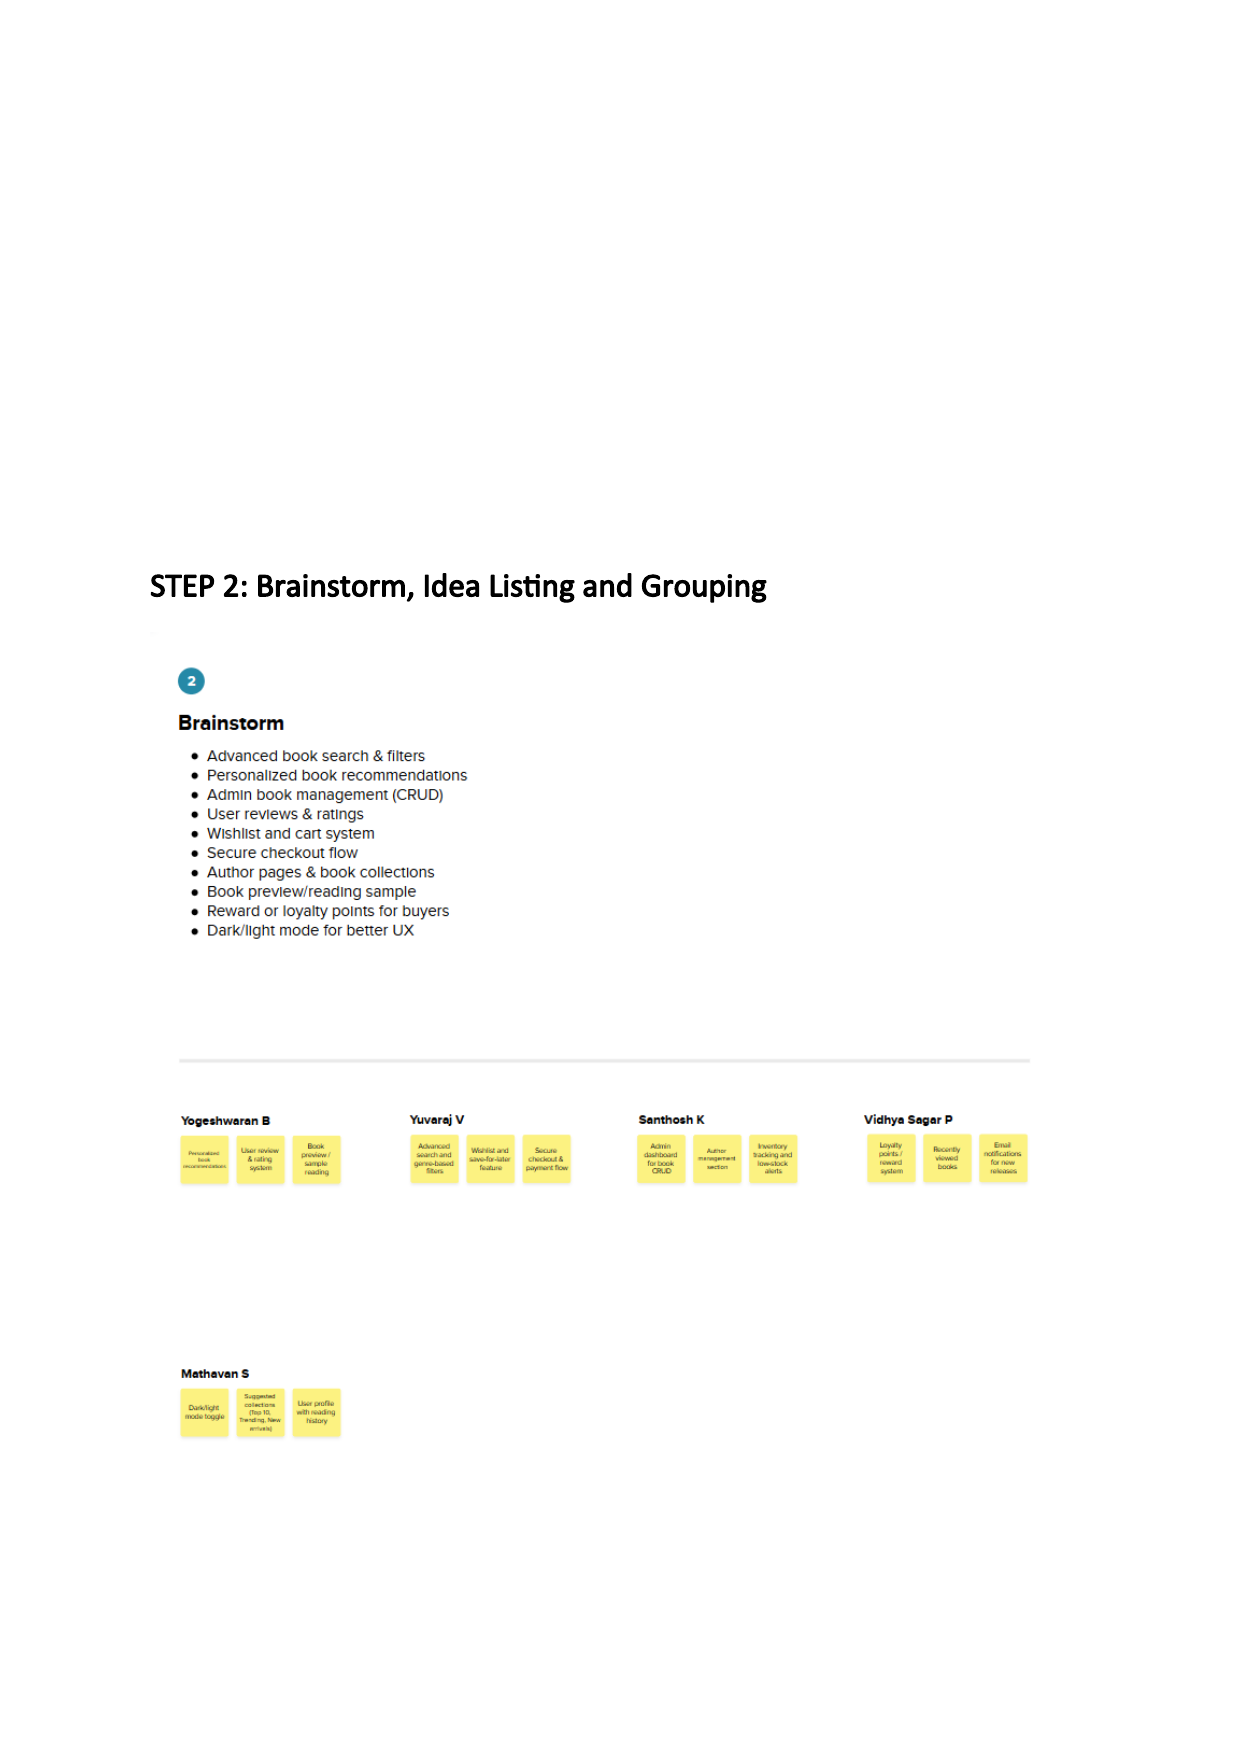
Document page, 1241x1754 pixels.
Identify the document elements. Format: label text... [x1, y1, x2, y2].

text STEP 2: Brainstorm, Idea Listing and Grouping [150, 564, 1090, 604]
picture [150, 632, 1090, 1449]
